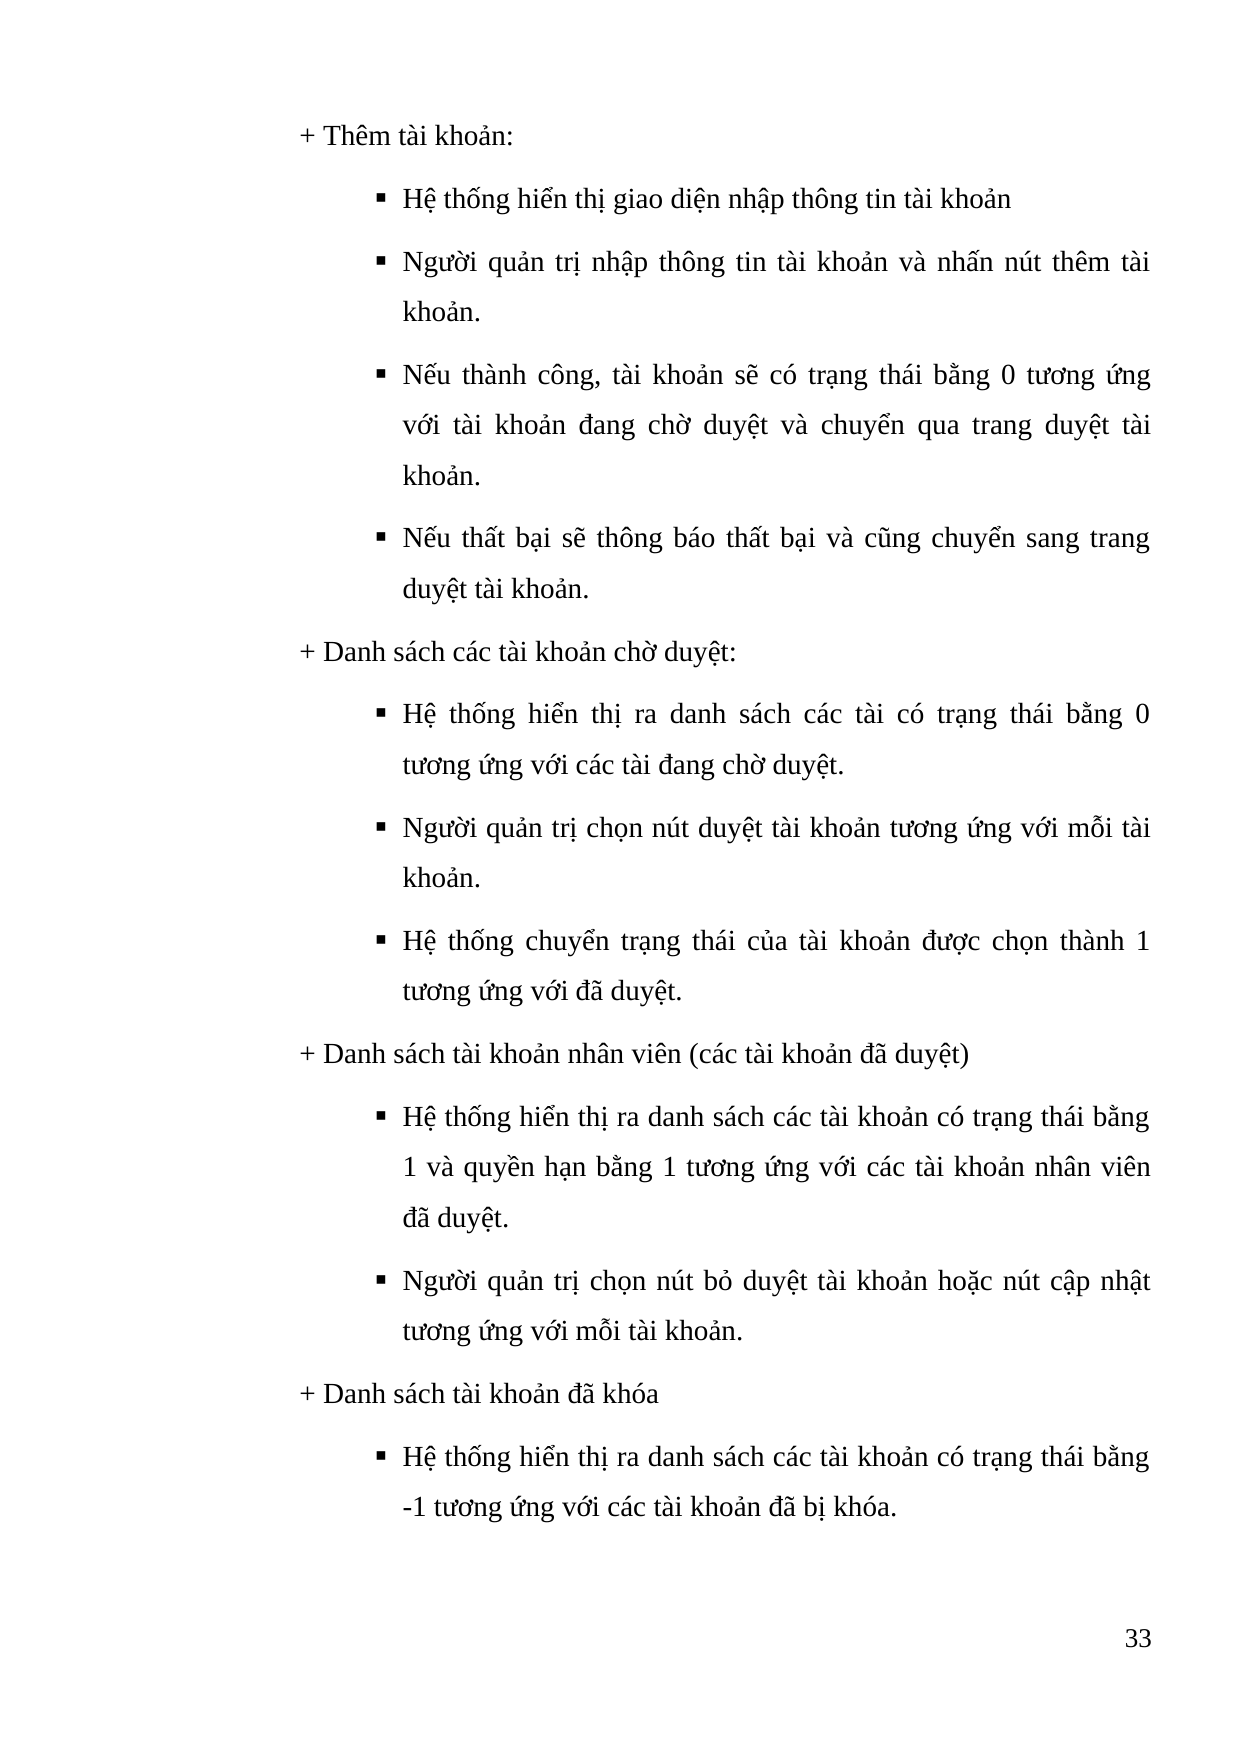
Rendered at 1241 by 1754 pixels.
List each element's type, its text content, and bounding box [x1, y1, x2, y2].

text Người quản trị nhập thông tin tài khoản và nhấn nút thêm tài khoản. [374, 244, 1152, 328]
text + Danh sách tài khoản đã khóa [299, 1376, 1152, 1409]
text + Danh sách các tài khoản chờ duyệt: [299, 634, 1152, 667]
text Nếu thất bại sẽ thông báo thất bại và cũng chuyển sang trang duyệt tài khoản. [374, 521, 1152, 604]
text Hệ thống chuyển trạng thái của tài khoản được chọn thành 1 tương ứng với đã duyệt. [374, 923, 1152, 1007]
text Hệ thống hiển thị ra danh sách các tài khoản có trạng thái bằng 1 và quyền hạn bằng 1 tương ứng với các tài khoản nhân viên đã duyệt. [374, 1099, 1152, 1233]
text Hệ thống hiển thị ra danh sách các tài có trạng thái bằng 0 tương ứng với các tài đang chờ duyệt. [374, 697, 1152, 781]
text + Thêm tài khoản: [299, 118, 1152, 152]
text Người quản trị chọn nút duyệt tài khoản tương ứng với mỗi tài khoản. [374, 810, 1152, 894]
text Hệ thống hiển thị giao diện nhập thông tin tài khoản [374, 181, 1152, 214]
text + Danh sách tài khoản nhân viên (các tài khoản đã duyệt) [299, 1036, 1152, 1070]
text Hệ thống hiển thị ra danh sách các tài khoản có trạng thái bằng -1 tương ứng với các tài khoản đã bị khóa. [374, 1439, 1152, 1523]
text Người quản trị chọn nút bỏ duyệt tài khoản hoặc nút cập nhật tương ứng với mỗi tài khoản. [374, 1263, 1152, 1347]
text Nếu thành công, tài khoản sẽ có trạng thái bằng 0 tương ứng với tài khoản đang chờ duyệt và chuyển qua trang duyệt tài khoản. [374, 357, 1152, 491]
